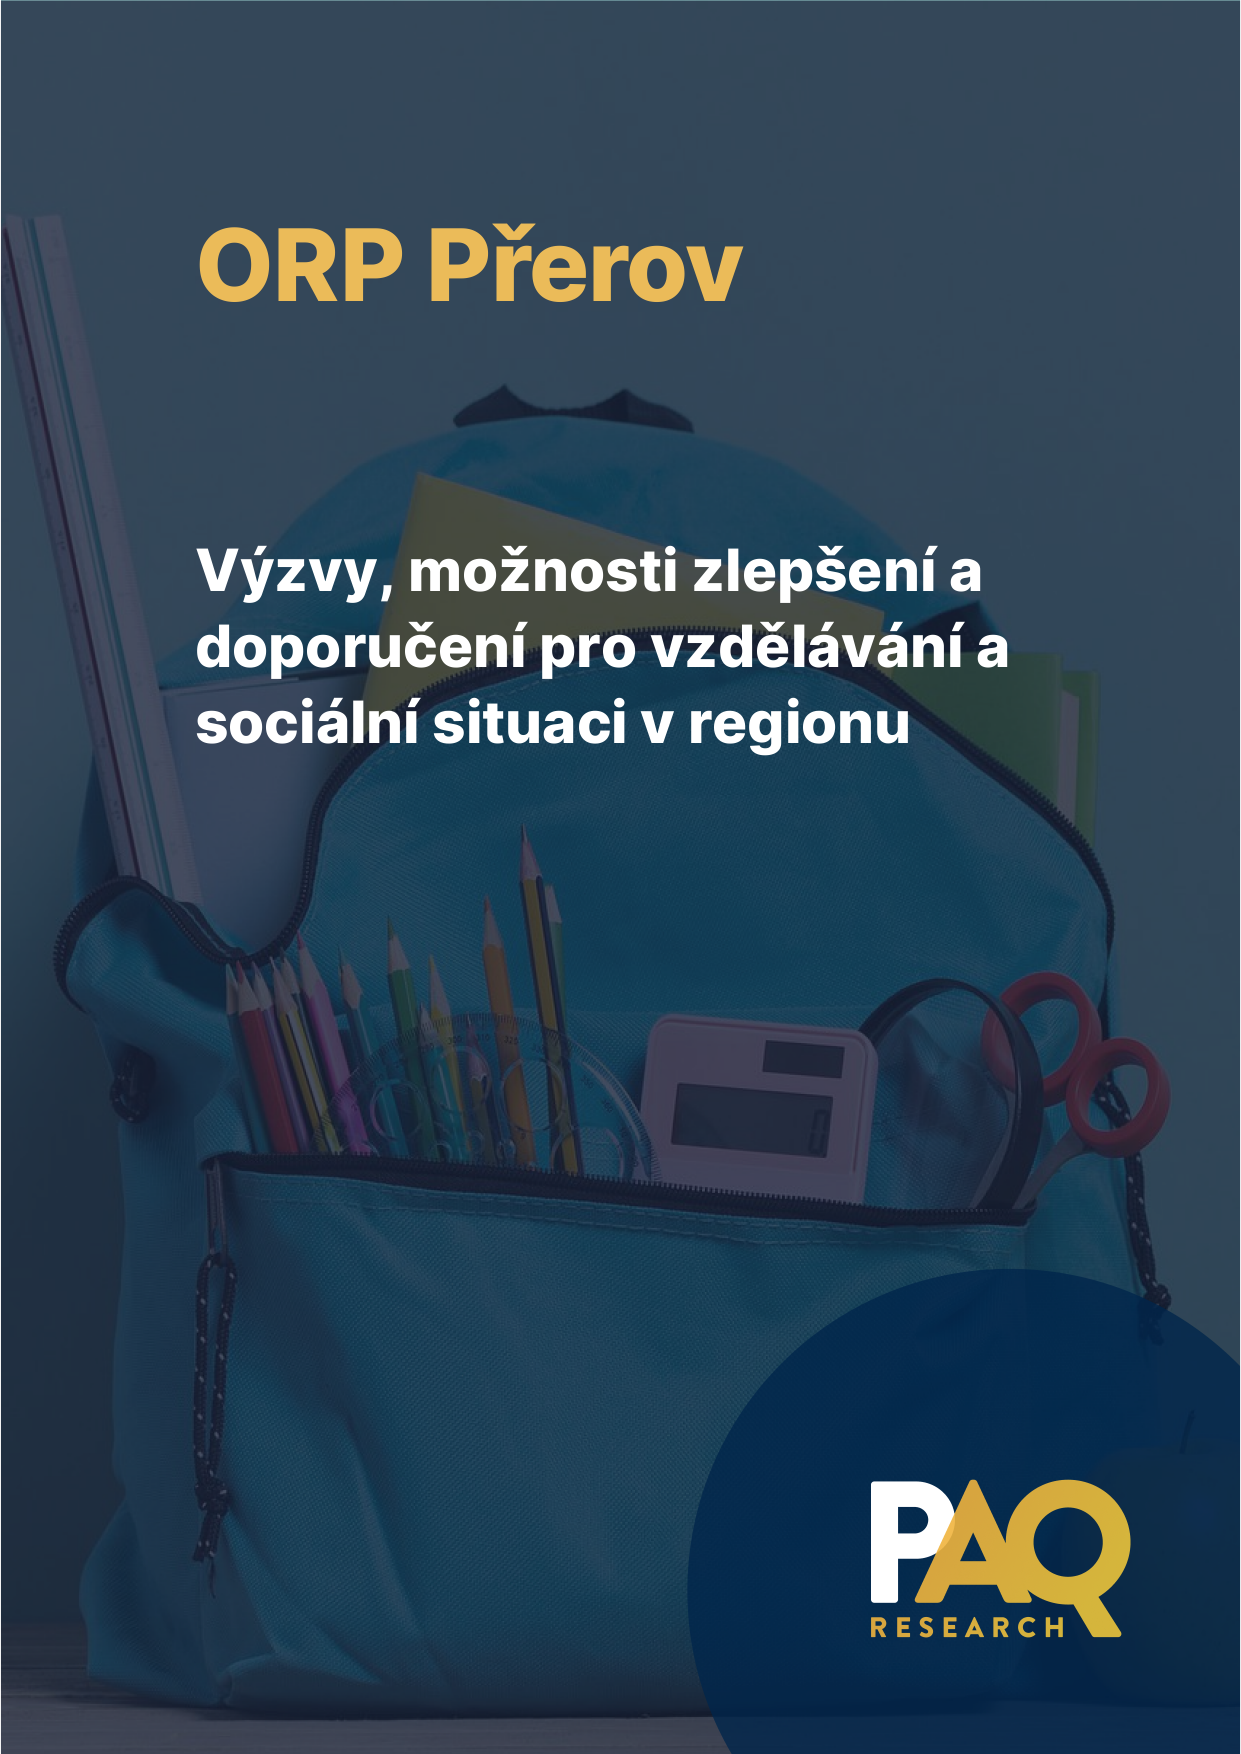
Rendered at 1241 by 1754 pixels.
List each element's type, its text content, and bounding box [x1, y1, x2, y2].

picture [0, 0, 1241, 1754]
text ORP Přerov [195, 205, 1045, 326]
text Výzvy, možnosti zlepšení a doporučení pro vzdělávání a sociální situaci v regionu [195, 534, 1045, 758]
